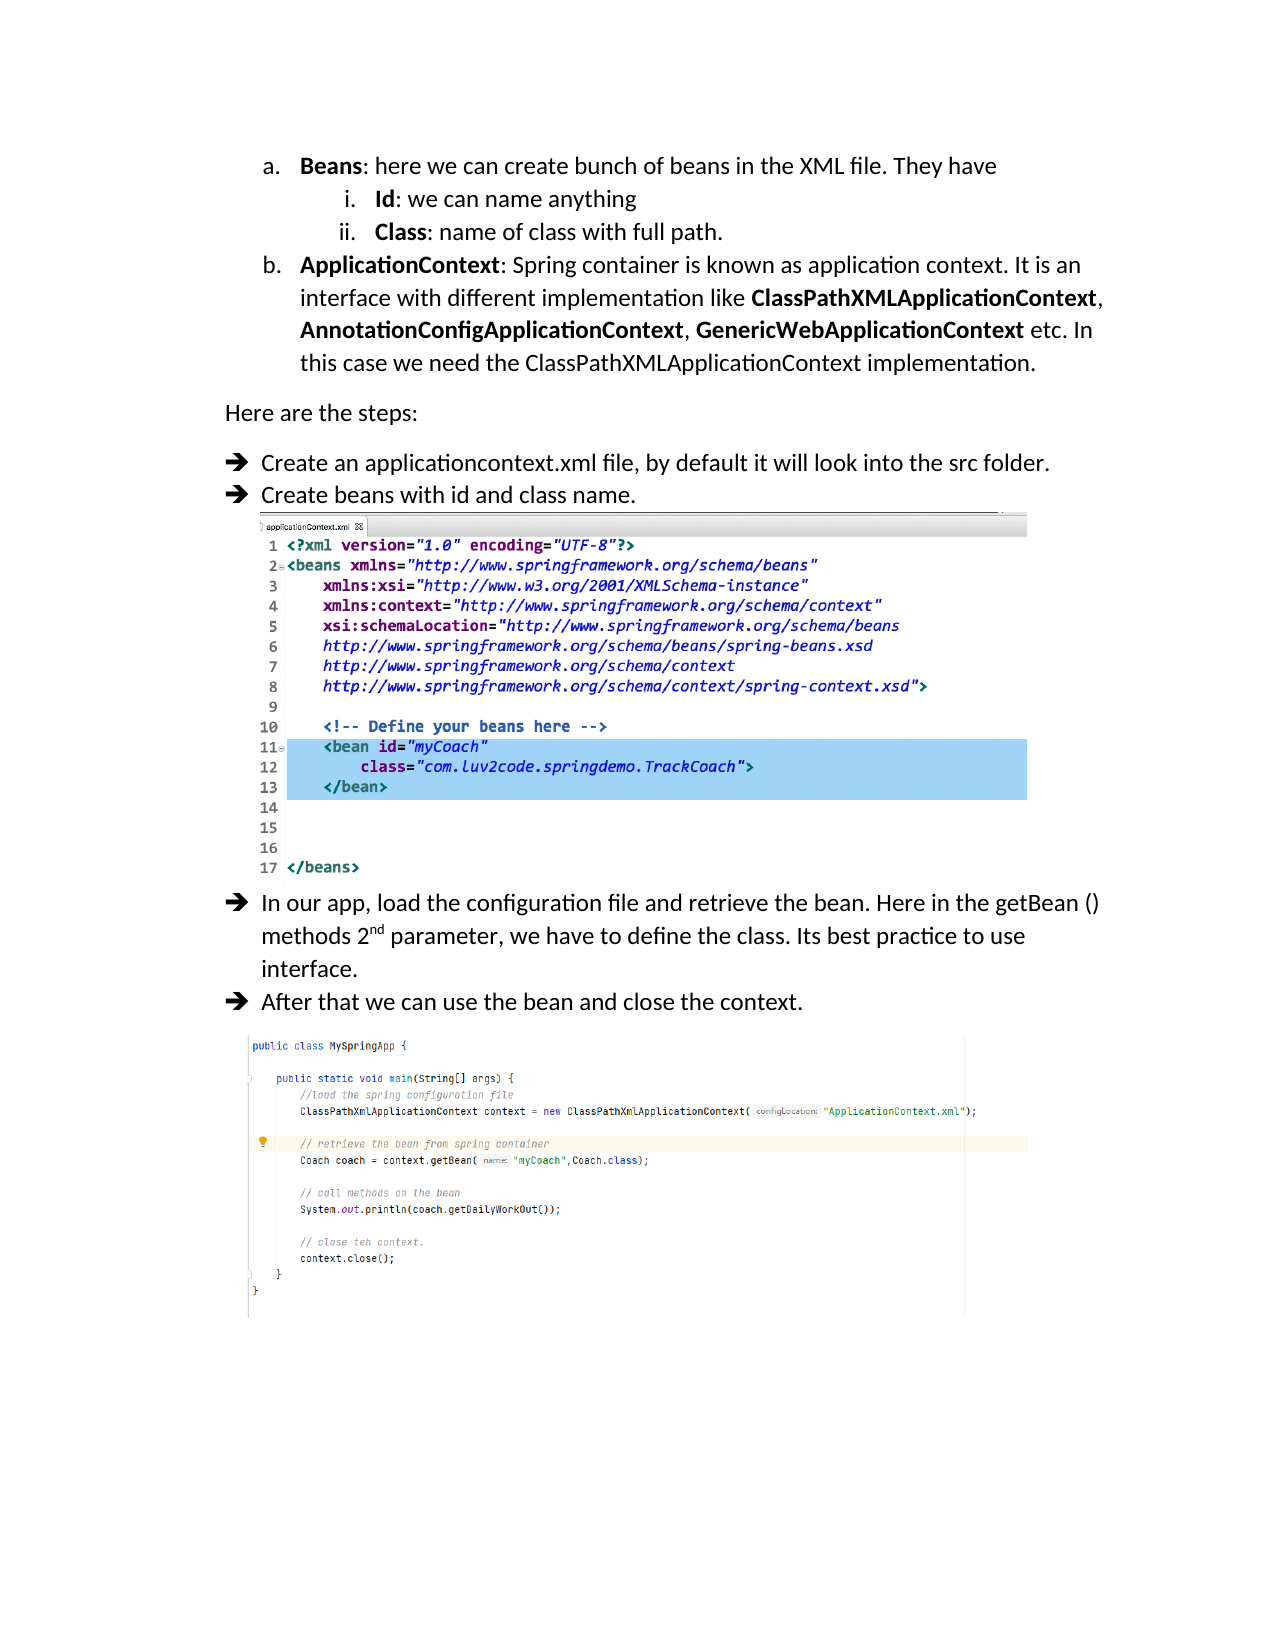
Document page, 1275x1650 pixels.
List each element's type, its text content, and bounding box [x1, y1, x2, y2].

list After that we can use the bean and close the context. [223, 986, 1125, 1016]
list ApplicationContext: Spring container is known as application context. It is an interface with different implementation like ClassPathXMLApplicationContext, AnnotationConfigApplicationContext, GenericWebApplicationContext etc. In this case we need the ClassPathXMLApplicationContext implementation. [262, 249, 1125, 378]
list Create an applicationcontext.xml file, by default it will look into the src folder. [223, 447, 1125, 477]
list Class: name of class with full path. [356, 216, 1125, 246]
text Here are the steps: [225, 397, 1125, 428]
list Id: we can name anything [356, 183, 1125, 213]
list Beans: here we can create bunch of beans in the XML file. They have [262, 150, 1125, 181]
list In our app, load the configuration file and retrieve the bean. Here in the getBean () methods 2nd parameter, we have to define the class. Its best practice to use interface. [223, 887, 1125, 983]
list Create beans with id and class name. [223, 479, 1125, 510]
picture [260, 512, 1027, 884]
picture [247, 1035, 1028, 1318]
